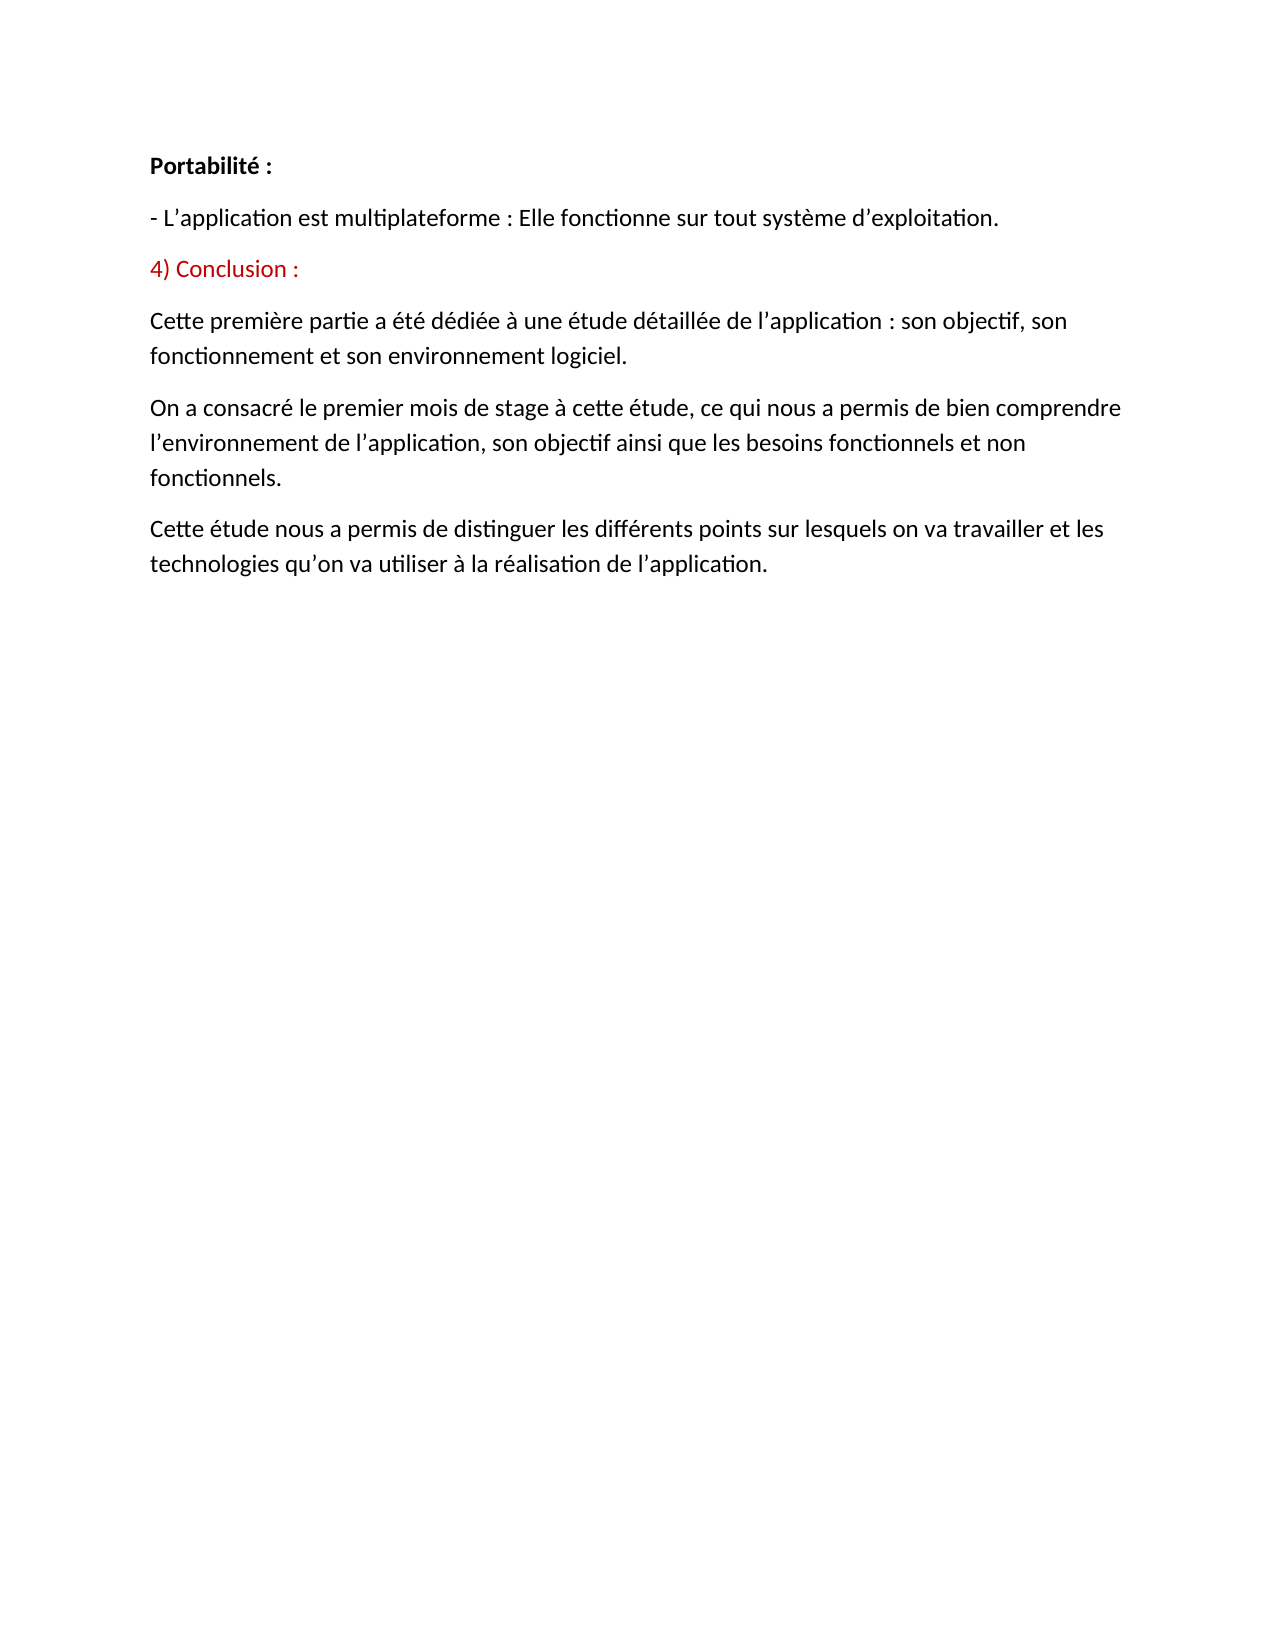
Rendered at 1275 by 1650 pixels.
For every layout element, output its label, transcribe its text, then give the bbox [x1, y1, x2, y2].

text On a consacré le premier mois de stage à cette étude, ce qui nous a permis de bien comprendre l’environnement de l’application, son objectif ainsi que les besoins fonctionnels et non fonctionnels. [150, 392, 1125, 492]
text 4) Conclusion : [150, 253, 1125, 284]
text Cette première partie a été dédiée à une étude détaillée de l’application : son objectif, son fonctionnement et son environnement logiciel. [150, 305, 1125, 371]
text - L’application est multiplateforme : Elle fonctionne sur tout système d’exploitation. [150, 202, 1125, 232]
text Portabilité : [150, 150, 1125, 181]
text Cette étude nous a permis de distinguer les différents points sur lesquels on va travailler et les technologies qu’on va utiliser à la réalisation de l’application. [150, 513, 1125, 579]
